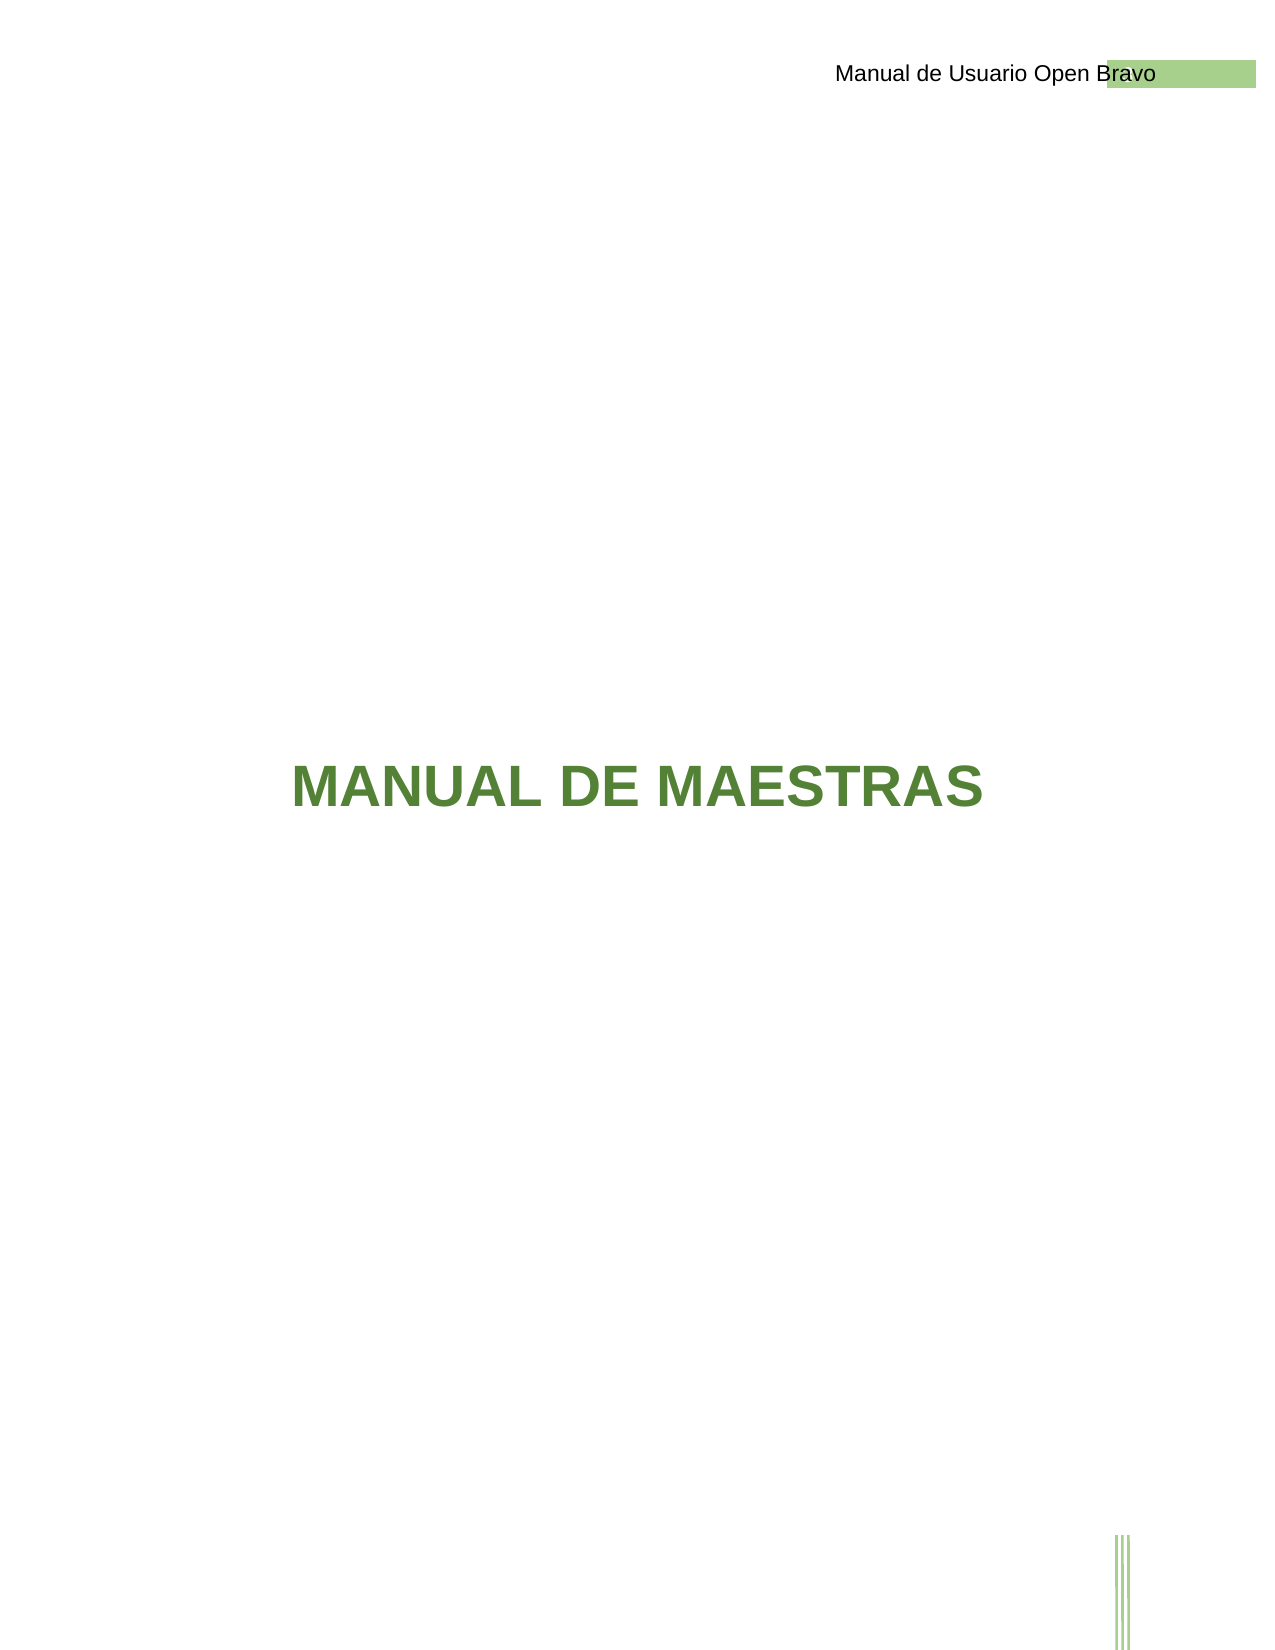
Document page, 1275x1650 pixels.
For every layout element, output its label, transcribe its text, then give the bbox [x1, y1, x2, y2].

text MANUAL DE MAESTRAS [177, 751, 1098, 818]
